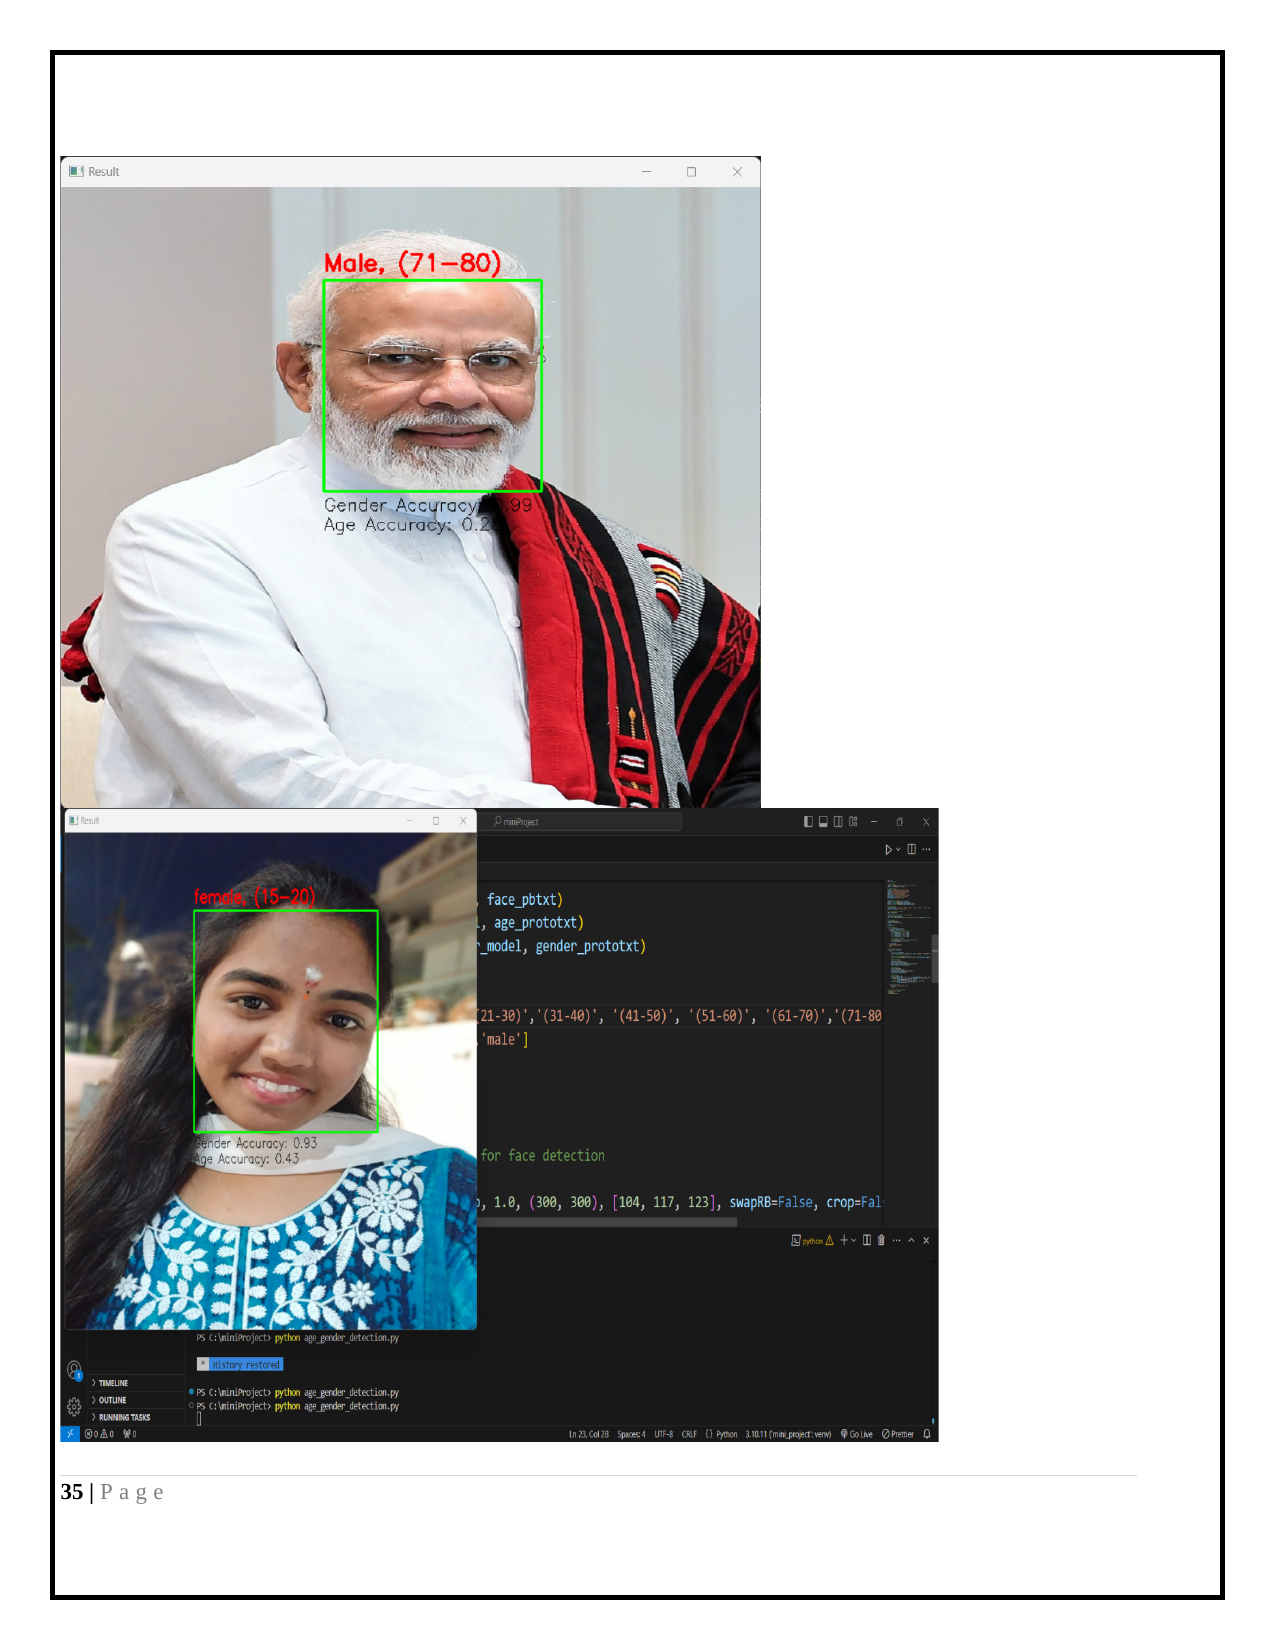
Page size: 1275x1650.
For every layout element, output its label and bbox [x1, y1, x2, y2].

picture [60, 156, 939, 1442]
